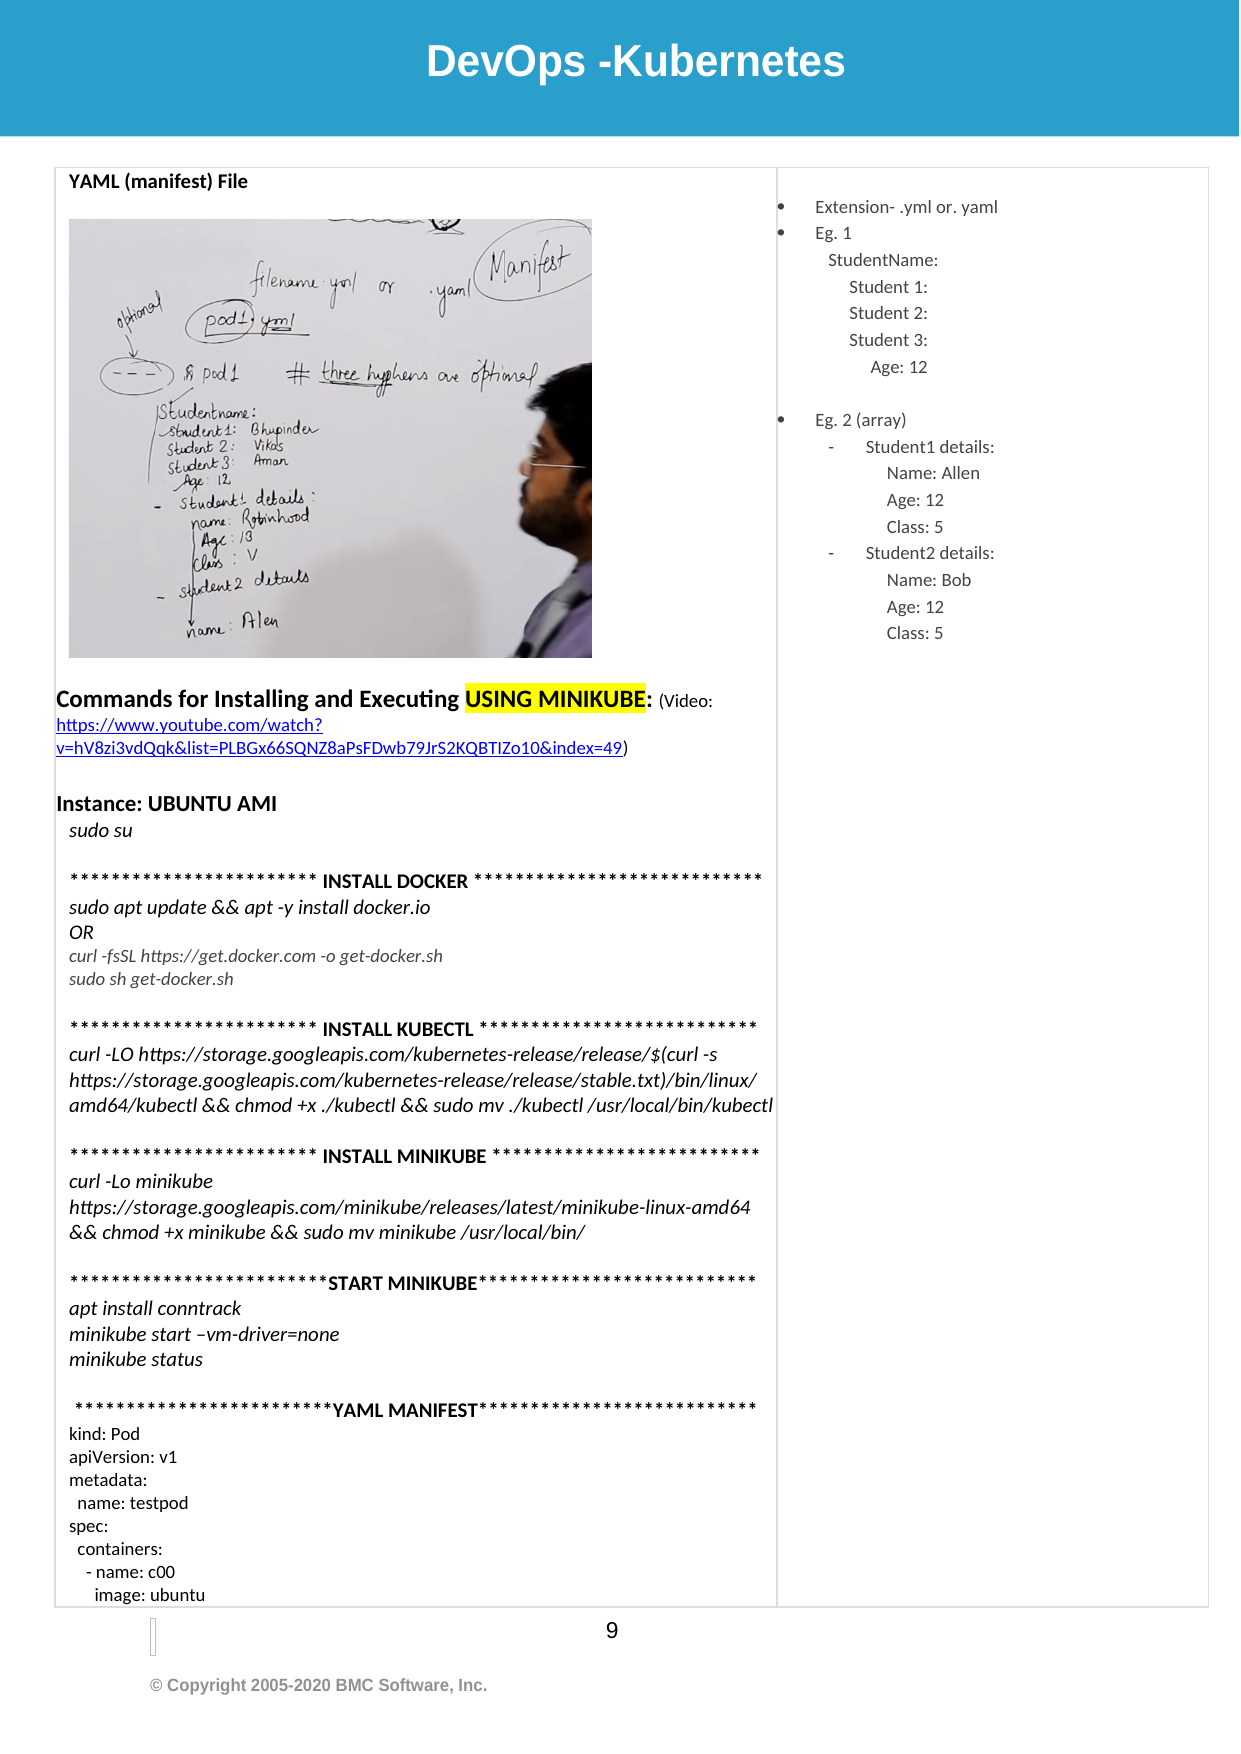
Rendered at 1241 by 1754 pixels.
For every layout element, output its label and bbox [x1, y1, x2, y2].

picture [68, 219, 592, 658]
table_header [778, 168, 1208, 1606]
table_header [56, 168, 776, 1606]
